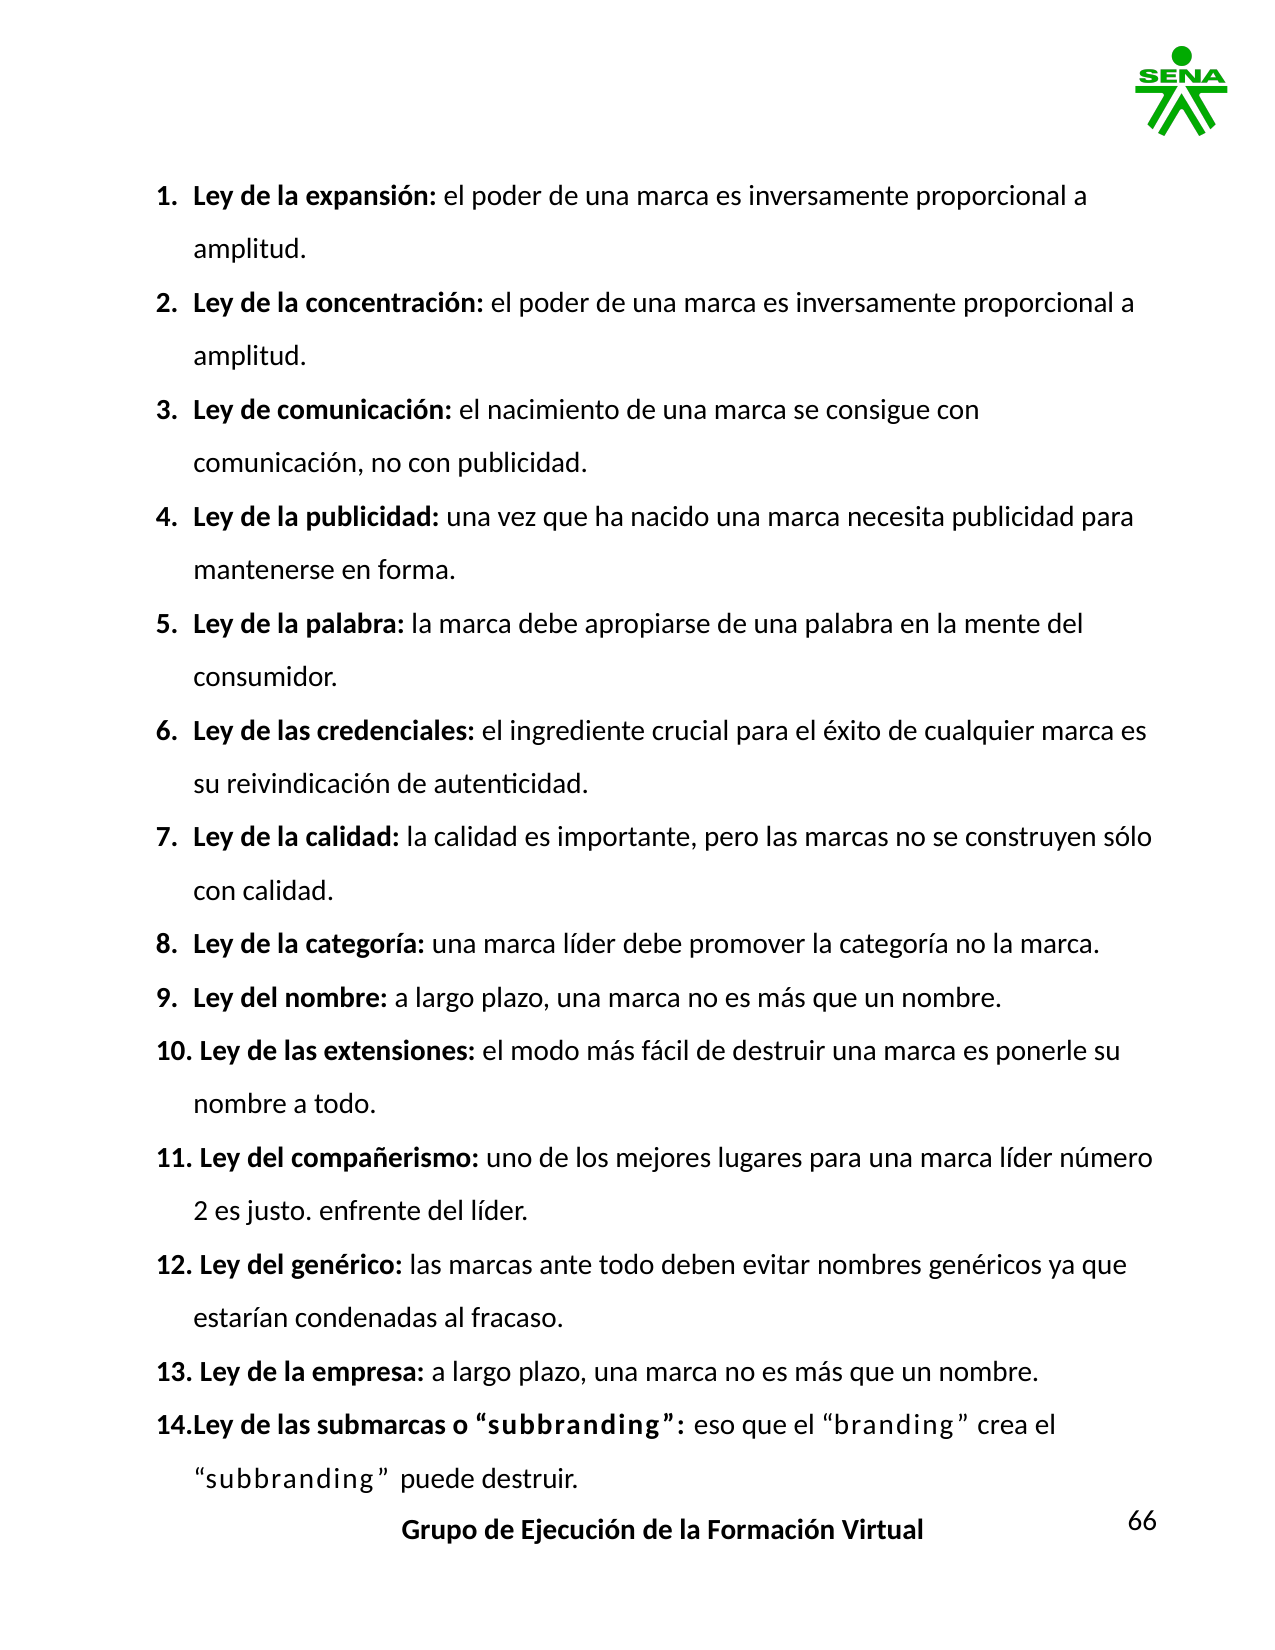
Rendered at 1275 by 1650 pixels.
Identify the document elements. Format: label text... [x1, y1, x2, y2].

list Ley de comunicación: el nacimiento de una marca se consigue con comunicación, no con publicidad. [156, 391, 1157, 480]
list Ley de la palabra: la marca debe apropiarse de una palabra en la mente del consumidor. [156, 605, 1157, 694]
list Ley de las extensiones: el modo más fácil de destruir una marca es ponerle su nombre a todo. [156, 1032, 1157, 1121]
list Ley de las submarcas o “subbranding”: eso que el “branding” crea el “subbranding” puede destruir. [156, 1406, 1157, 1495]
list Ley de la empresa: a largo plazo, una marca no es más que un nombre. [156, 1353, 1157, 1388]
picture [1135, 46, 1228, 136]
list Ley de la calidad: la calidad es importante, pero las marcas no se construyen sólo con calidad. [156, 818, 1157, 907]
list Ley del compañerismo: uno de los mejores lugares para una marca líder número 2 es justo. enfrente del líder. [156, 1139, 1157, 1228]
list Ley de la categoría: una marca líder debe promover la categoría no la marca. [156, 925, 1157, 961]
list Ley del nombre: a largo plazo, una marca no es más que un nombre. [156, 979, 1157, 1014]
list Ley de las credenciales: el ingrediente crucial para el éxito de cualquier marca es su reivindicación de autenticidad. [156, 712, 1157, 801]
list Ley de la expansión: el poder de una marca es inversamente proporcional a amplitud. [156, 177, 1157, 266]
list Ley de la publicidad: una vez que ha nacido una marca necesita publicidad para mantenerse en forma. [156, 498, 1157, 587]
list Ley de la concentración: el poder de una marca es inversamente proporcional a amplitud. [156, 284, 1157, 373]
list Ley del genérico: las marcas ante todo deben evitar nombres genéricos ya que estarían condenadas al fracaso. [156, 1246, 1157, 1335]
